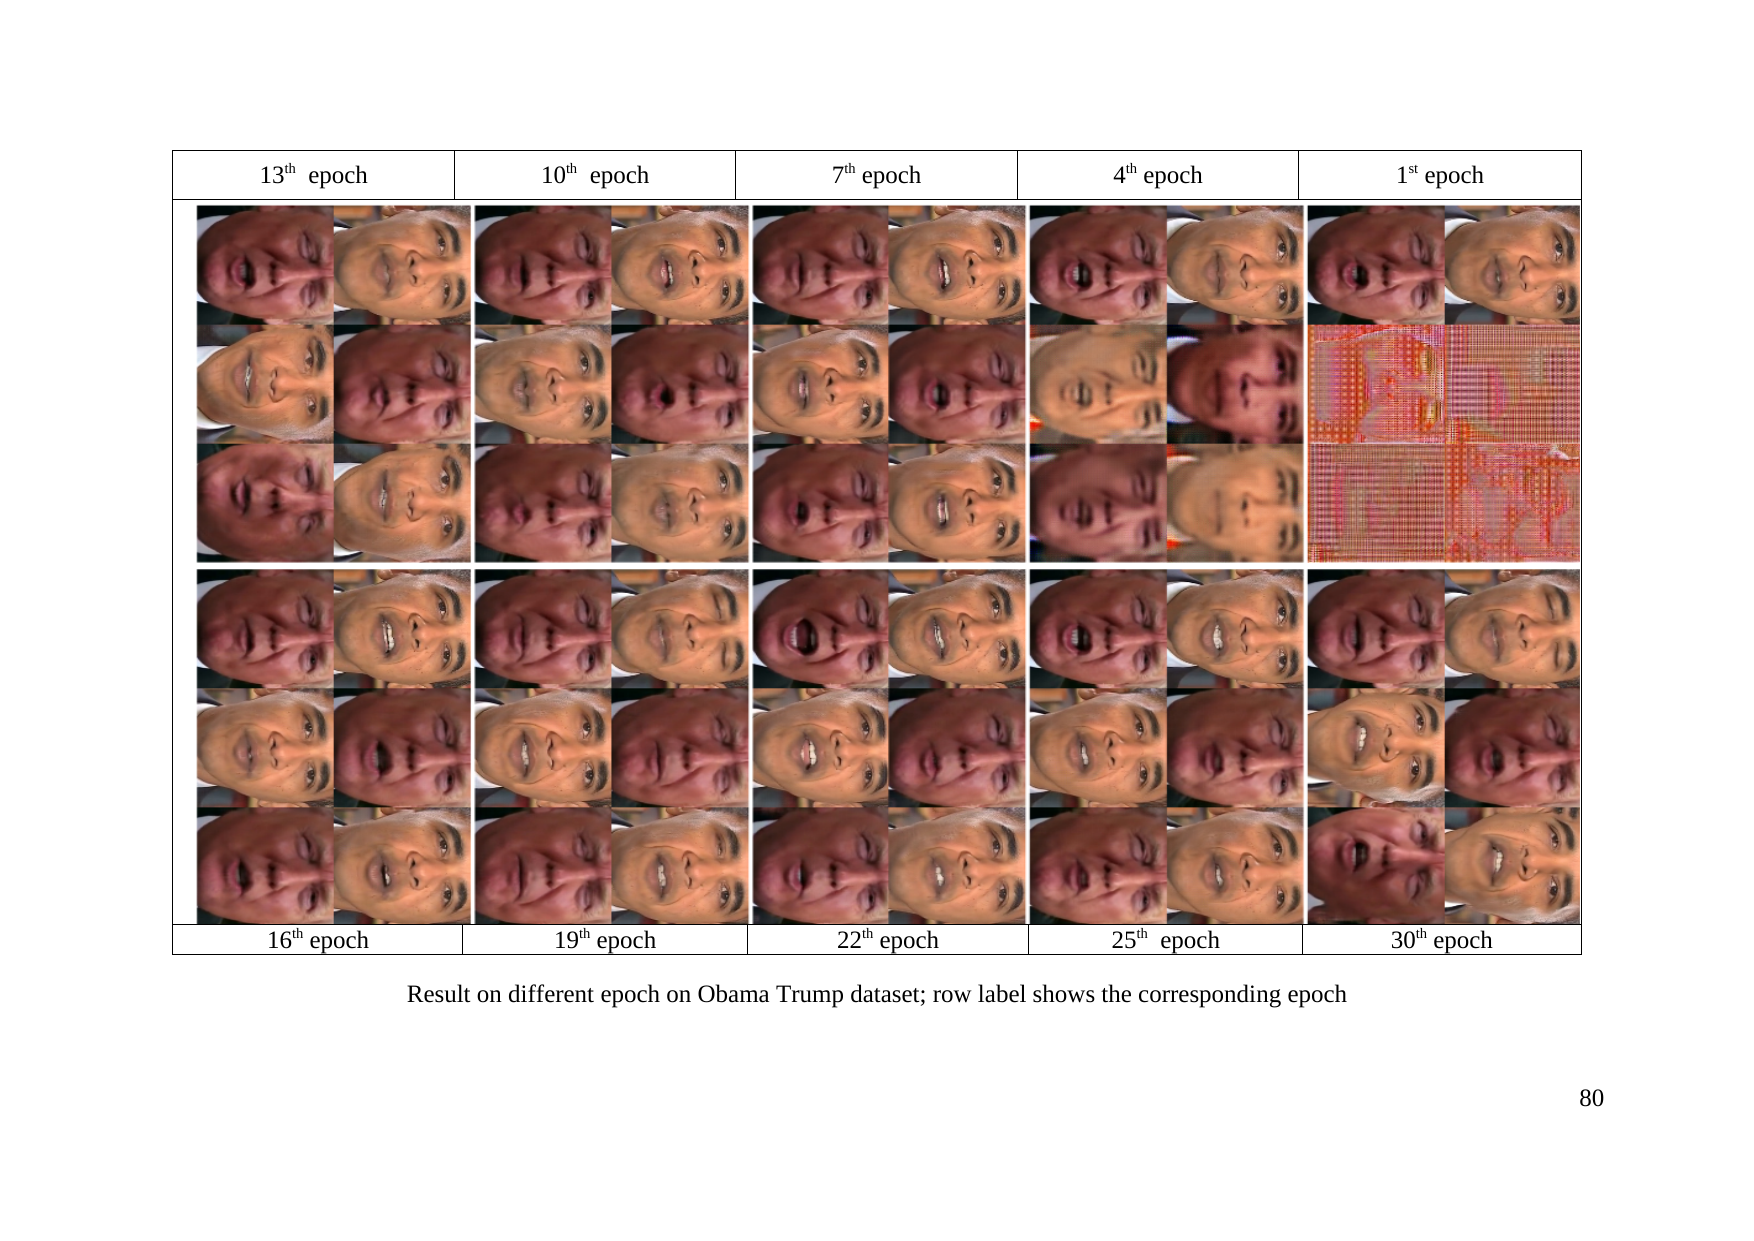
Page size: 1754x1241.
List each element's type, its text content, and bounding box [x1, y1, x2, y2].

text Result on different epoch on Obama Trump dataset; row label shows the corresponding epoch [150, 979, 1604, 1008]
table_header 13th epoch [173, 151, 454, 198]
picture [197, 205, 1580, 924]
table_header 1st epoch [1299, 151, 1581, 198]
table_cell 30th epoch [1303, 925, 1581, 953]
table_header 4th epoch [1018, 151, 1298, 198]
table_cell [173, 200, 1581, 924]
table_cell 19th epoch [463, 925, 747, 953]
table_header 10th epoch [455, 151, 735, 198]
table_cell 22th epoch [748, 925, 1028, 953]
table_cell 16th epoch [173, 925, 462, 953]
table_cell 25th epoch [1029, 925, 1302, 953]
table_header 7th epoch [736, 151, 1017, 198]
